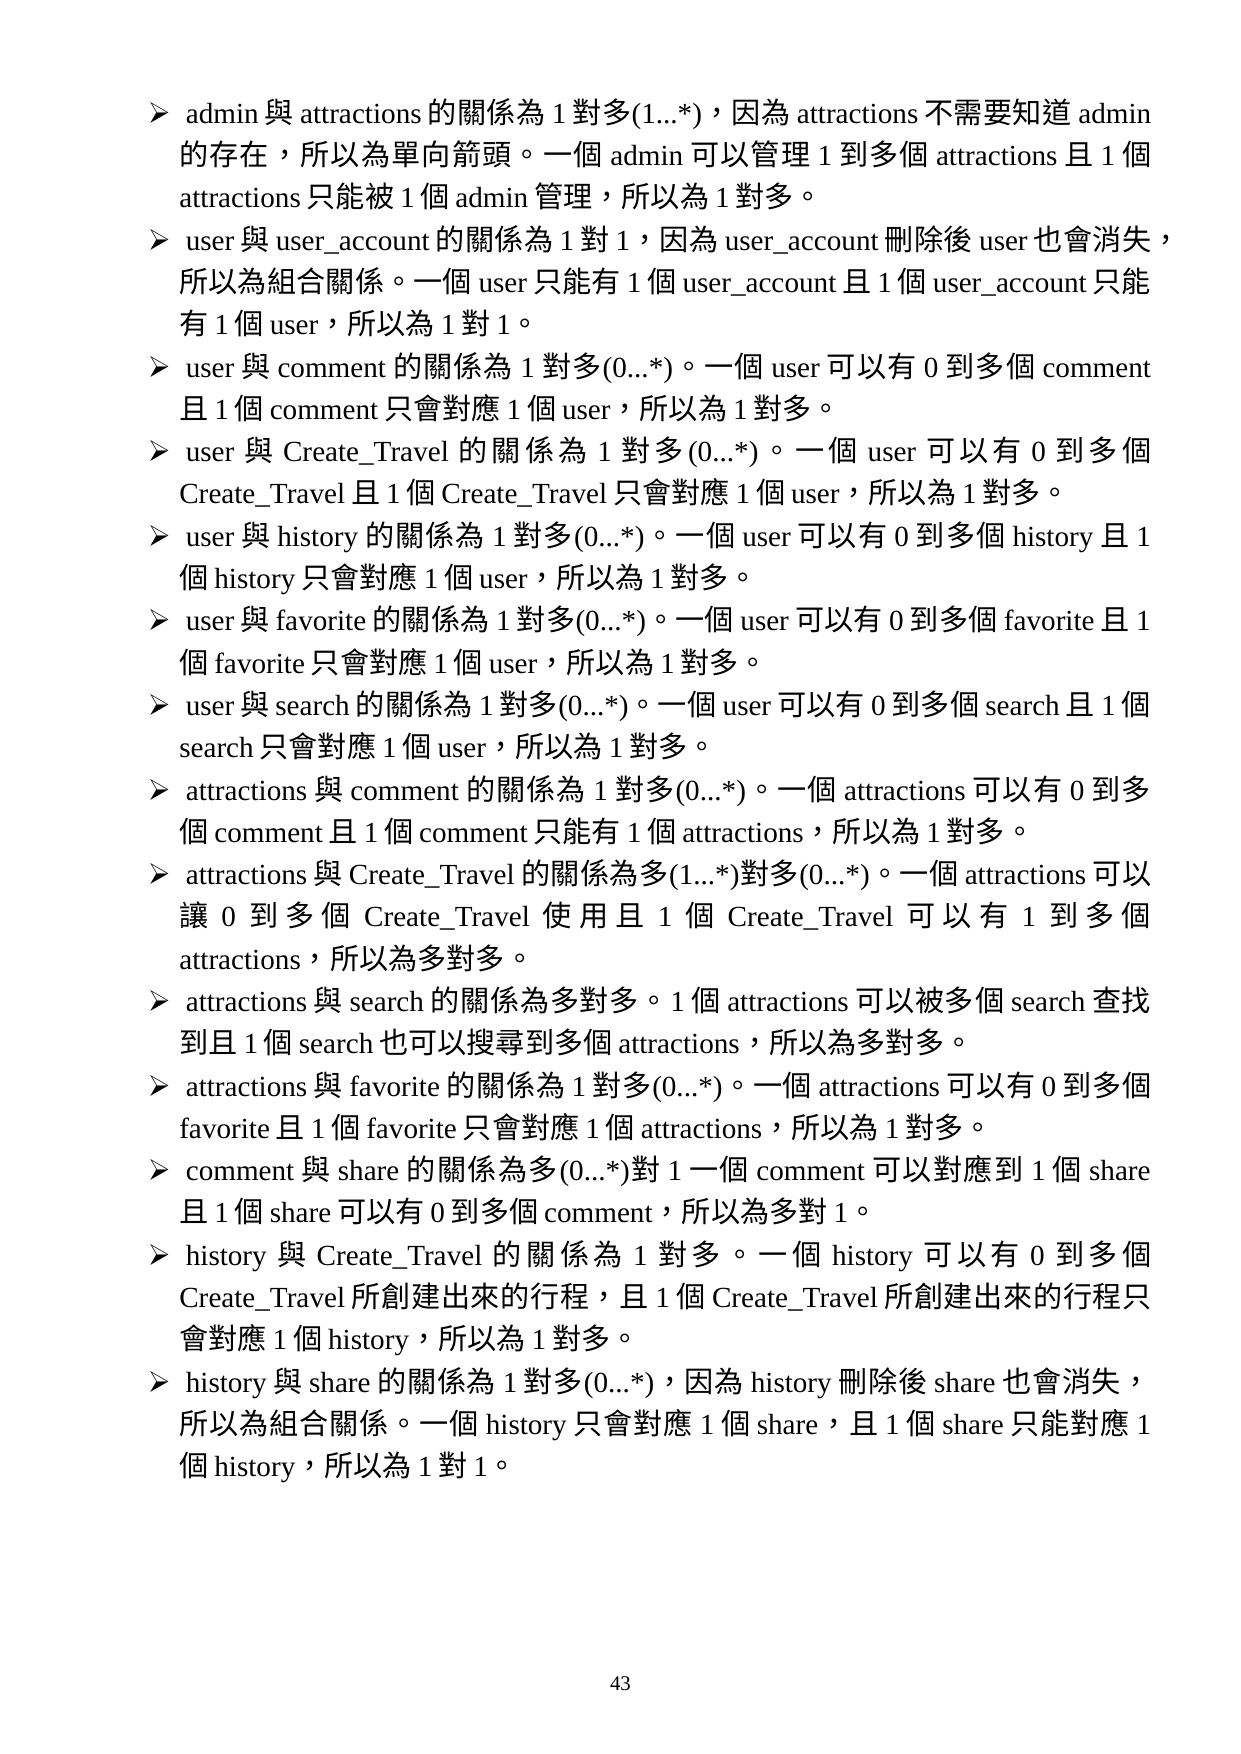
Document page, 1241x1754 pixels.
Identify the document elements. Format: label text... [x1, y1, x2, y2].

list user與history的關係為1對多(0...*)。一個user可以有0到多個history且1個history只會對應1個user，所以為1對多。 [148, 512, 1152, 597]
list user與favorite的關係為1對多(0...*)。一個user可以有0到多個favorite且1個favorite只會對應1個user，所以為1對多。 [148, 597, 1152, 682]
list attractions與search的關係為多對多。1個attractions可以被多個search查找到且1個search也可以搜尋到多個attractions，所以為多對多。 [148, 978, 1152, 1062]
list user與user_account的關係為1對1，因為user_account刪除後user也會消失，所以為組合關係。一個user只能有1個user_account且1個user_account只能有1個user，所以為1對1。 [148, 216, 1152, 343]
list history與share的關係為1對多(0...*)，因為history刪除後share也會消失，所以為組合關係。一個history只會對應1個share，且1個share只能對應1個history，所以為1對1。 [148, 1358, 1152, 1485]
list attractions與comment的關係為1對多(0...*)。一個attractions可以有0到多個comment且1個comment只能有1個attractions，所以為1對多。 [148, 766, 1152, 851]
list admin與attractions的關係為1對多(1...*)，因為attractions不需要知道admin的存在，所以為單向箭頭。一個admin可以管理1到多個attractions且1個attractions只能被1個admin管理，所以為1對多。 [148, 89, 1152, 216]
list user與comment的關係為1對多(0...*)。一個user可以有0到多個comment且1個comment只會對應1個user，所以為1對多。 [148, 343, 1152, 428]
list attractions與Create_Travel的關係為多(1...*)對多(0...*)。一個attractions可以讓0到多個Create_Travel使用且1個Create_Travel可以有1到多個attractions，所以為多對多。 [148, 851, 1152, 978]
list history與Create_Travel的關係為1對多。一個history可以有0到多個Create_Travel所創建出來的行程，且1個Create_Travel所創建出來的行程只會對應1個history，所以為1對多。 [148, 1231, 1152, 1358]
list attractions與favorite的關係為1對多(0...*)。一個attractions可以有0到多個favorite且1個favorite只會對應1個attractions，所以為1對多。 [148, 1062, 1152, 1147]
list comment與share的關係為多(0...*)對1一個comment可以對應到1個share且1個share可以有0到多個comment，所以為多對1。 [148, 1147, 1152, 1231]
list user與search的關係為1對多(0...*)。一個user可以有0到多個search且1個search只會對應1個user，所以為1對多。 [148, 682, 1152, 766]
list user與Create_Travel的關係為1對多(0...*)。一個user可以有0到多個Create_Travel且1個Create_Travel只會對應1個user，所以為1對多。 [148, 428, 1152, 512]
